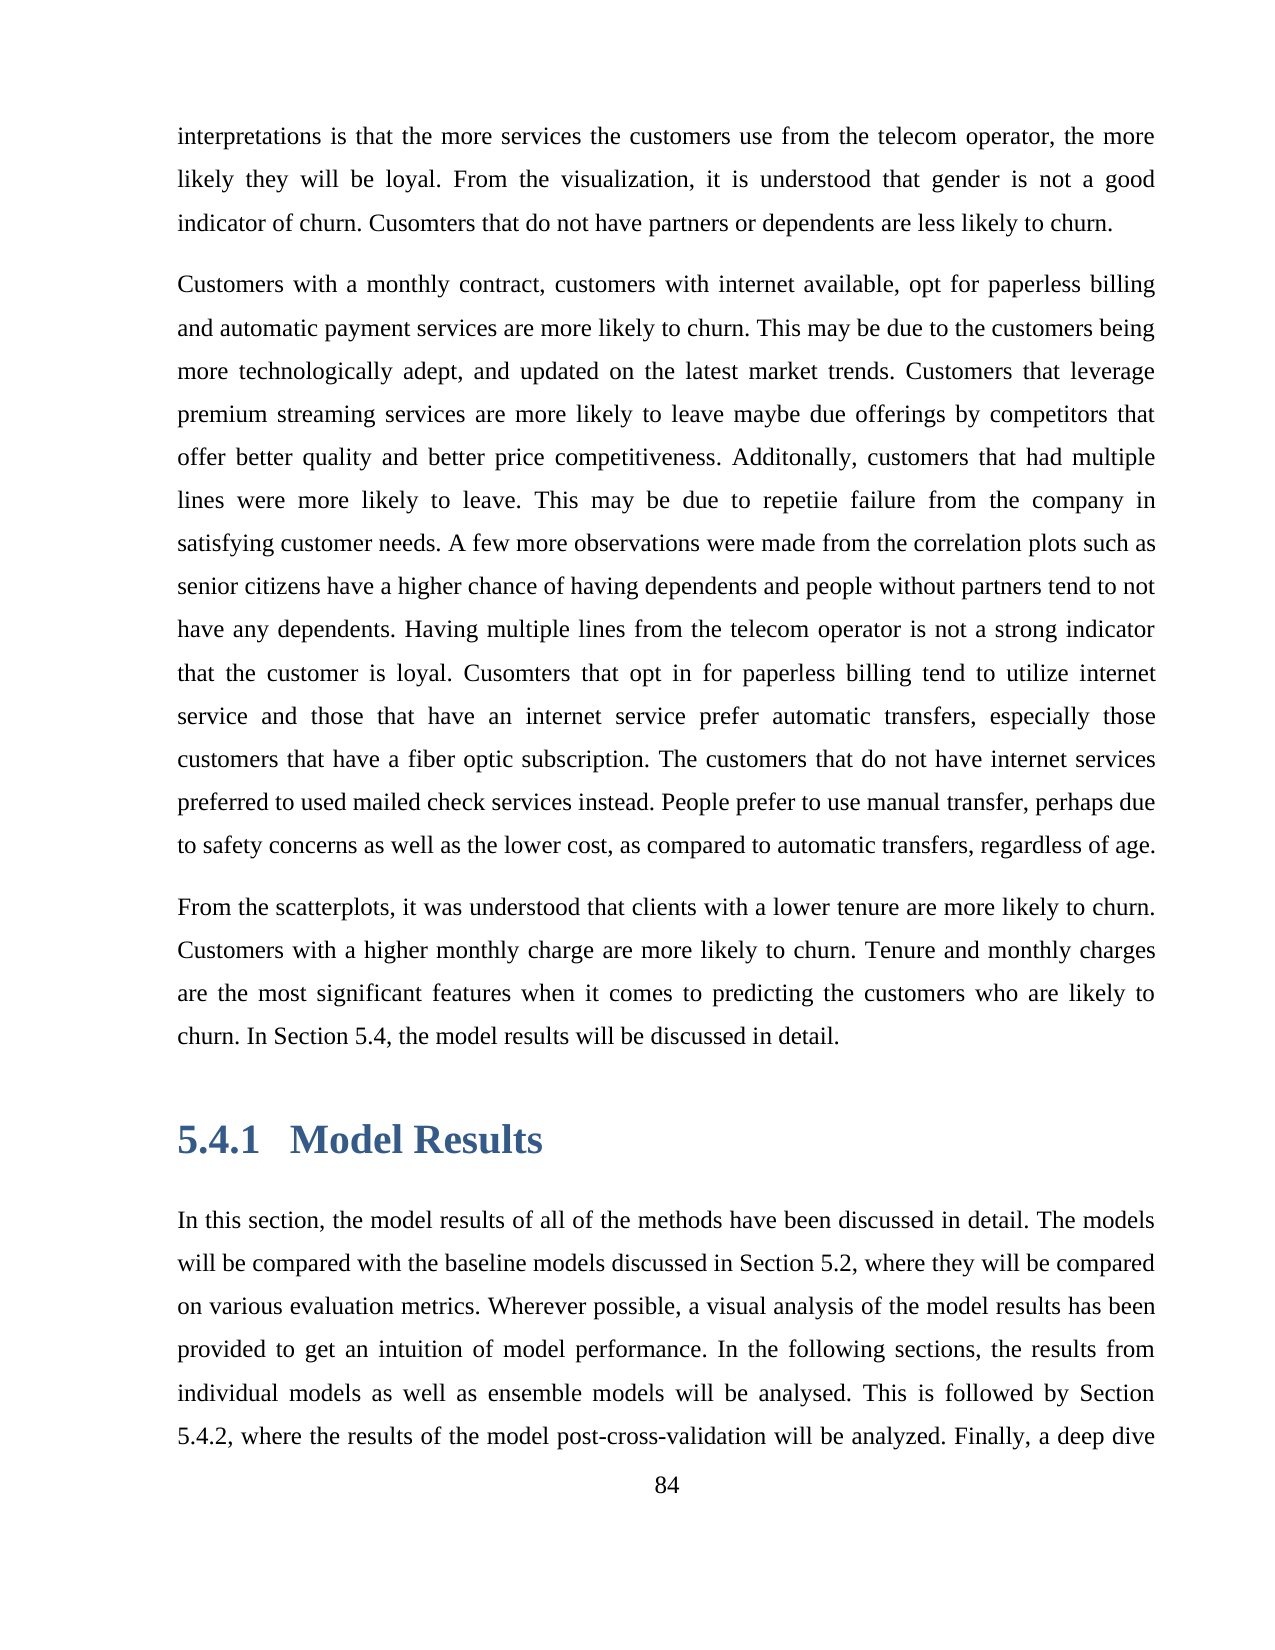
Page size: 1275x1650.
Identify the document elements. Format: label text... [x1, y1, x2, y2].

text From the scatterplots, it was understood that clients with a lower tenure are more likely to churn. Customers with a higher monthly charge are more likely to churn. Tenure and monthly charges are the most significant features when it comes to predicting the customers who are likely to churn. In Section 5.4, the model results will be discussed in detail. [177, 892, 1156, 1050]
text Customers with a monthly contract, customers with internet available, opt for paperless billing and automatic payment services are more likely to churn. This may be due to the customers being more technologically adept, and updated on the latest market trends. Customers that leverage premium streaming services are more likely to leave maybe due offerings by competitors that offer better quality and better price competitiveness. Additonally, customers that had multiple lines were more likely to leave. This may be due to repetiie failure from the company in satisfying customer needs. A few more observations were made from the correlation plots such as senior citizens have a higher chance of having dependents and people without partners tend to not have any dependents. Having multiple lines from the telecom operator is not a strong indicator that the customer is loyal. Cusomters that opt in for paperless billing tend to utilize internet service and those that have an internet service prefer automatic transfers, especially those customers that have a fiber optic subscription. The customers that do not have internet services preferred to used mailed check services instead. People prefer to use manual transfer, perhaps due to safety concerns as well as the lower cost, as compared to automatic transfers, regardless of age. [177, 269, 1156, 859]
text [177, 121, 1156, 236]
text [177, 1205, 1156, 1449]
subtitle Model Results [177, 1114, 1156, 1162]
